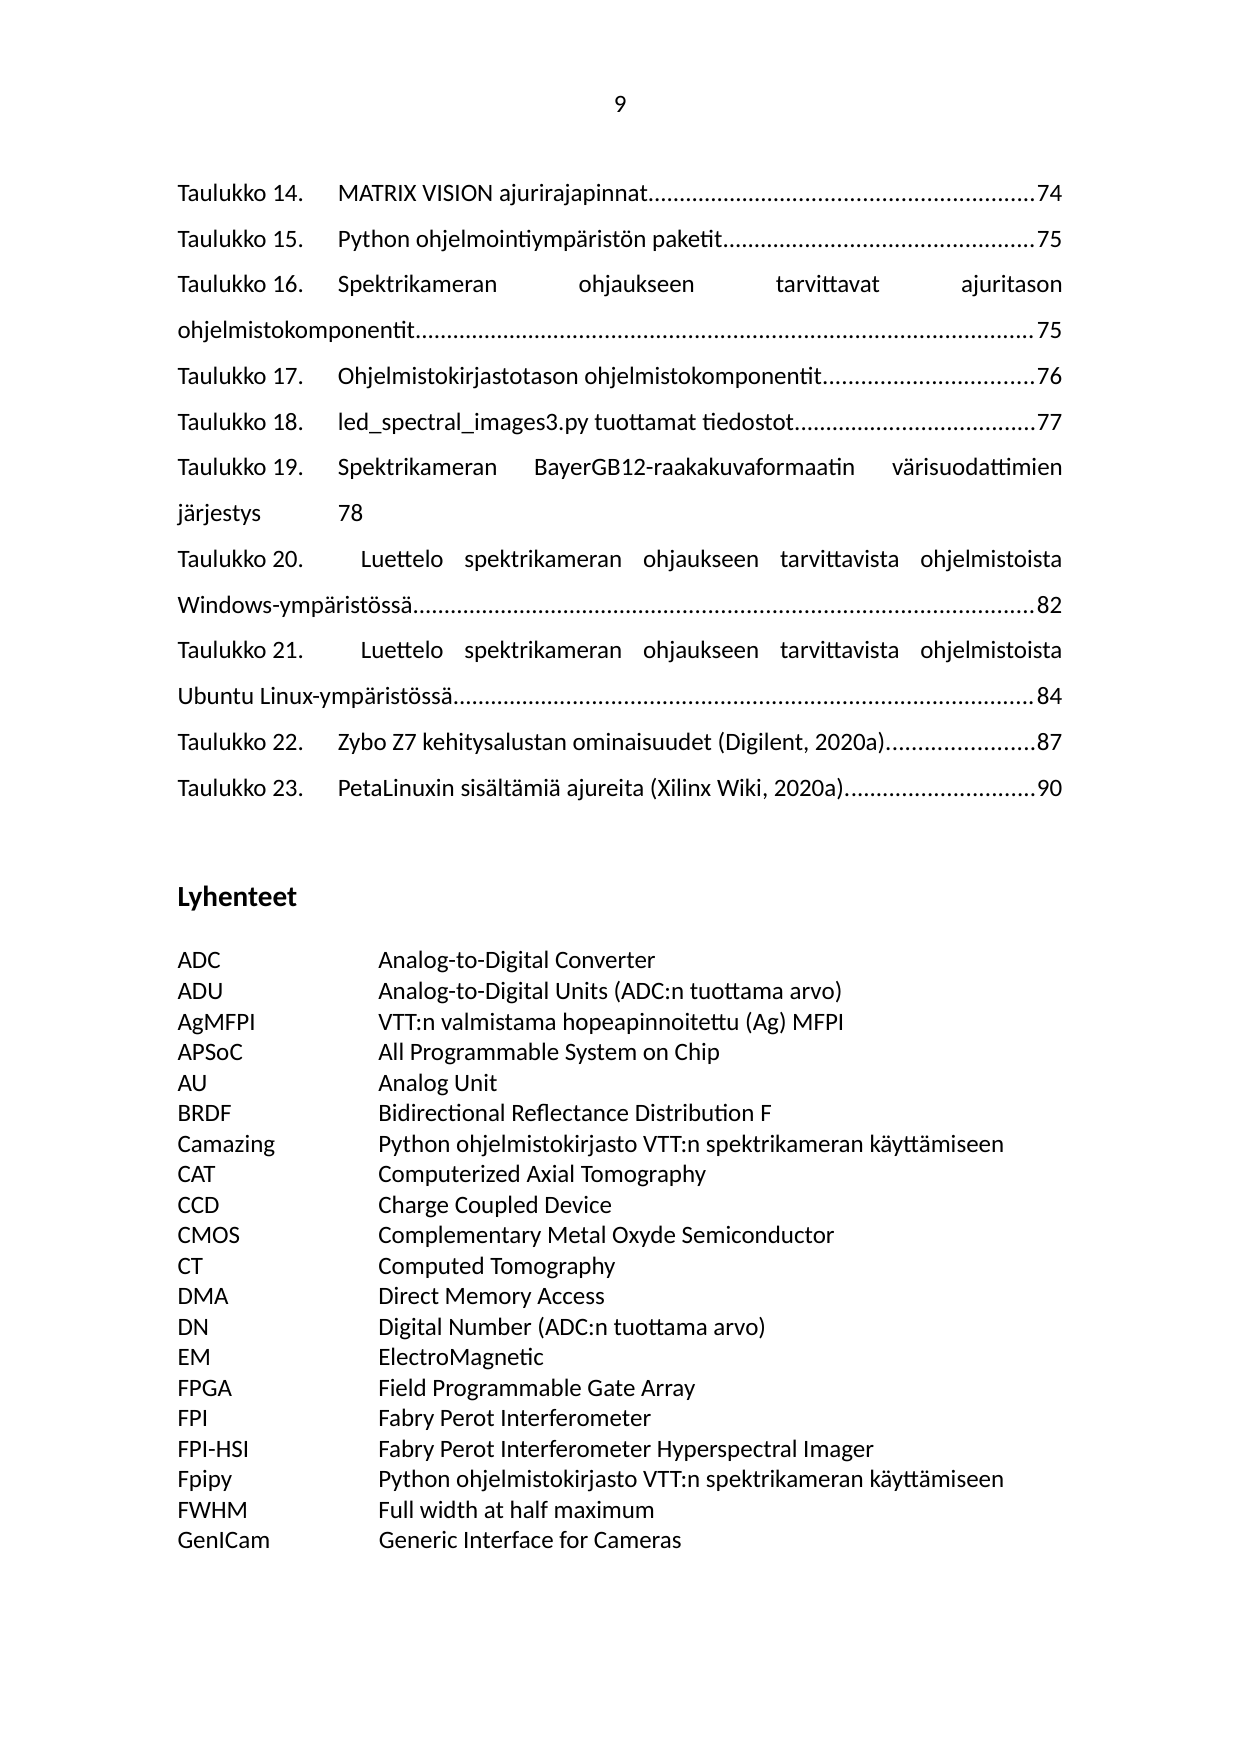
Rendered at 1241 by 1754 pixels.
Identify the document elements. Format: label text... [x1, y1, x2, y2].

text FPGA Field Programmable Gate Array [177, 1372, 1063, 1402]
text Taulukko 19. Spektrikameran BayerGB12-raakakuvaformaatin värisuodattimien järjestys 78 [177, 452, 1063, 528]
text Taulukko 16. Spektrikameran ohjaukseen tarvittavat ajuritason ohjelmistokomponentit 75 [177, 269, 1063, 345]
text Fpipy Python ohjelmistokirjasto VTT:n spektrikameran käyttämiseen [177, 1463, 1063, 1494]
text FPI Fabry Perot Interferometer [177, 1402, 1063, 1433]
text AgMFPI VTT:n valmistama hopeapinnoitettu (Ag) MFPI [177, 1006, 1063, 1036]
text Taulukko 17. Ohjelmistokirjastotason ohjelmistokomponentit 76 [177, 360, 1063, 391]
text DMA Direct Memory Access [177, 1280, 1063, 1311]
text ADC Analog-to-Digital Converter [177, 944, 1063, 975]
text BRDF Bidirectional Reflectance Distribution F [177, 1097, 1063, 1128]
text Taulukko 22. Zybo Z7 kehitysalustan ominaisuudet (Digilent, 2020a). 87 [177, 726, 1063, 756]
text CCD Charge Coupled Device [177, 1189, 1063, 1219]
text CAT Computerized Axial Tomography [177, 1158, 1063, 1189]
text CT Computed Tomography [177, 1250, 1063, 1280]
text EM ElectroMagnetic [177, 1341, 1063, 1372]
text Taulukko 20. Luettelo spektrikameran ohjaukseen tarvittavista ohjelmistoista Windows-ympäristössä 82 [177, 543, 1063, 619]
text Taulukko 15. Python ohjelmointiympäristön paketit 75 [177, 223, 1063, 253]
text FPI-HSI Fabry Perot Interferometer Hyperspectral Imager [177, 1433, 1063, 1463]
text AU Analog Unit [177, 1067, 1063, 1097]
subtitle Lyhenteet [177, 878, 1063, 914]
text Taulukko 23. PetaLinuxin sisältämiä ajureita (Xilinx Wiki, 2020a). 90 [177, 772, 1063, 802]
text DN Digital Number (ADC:n tuottama arvo) [177, 1311, 1063, 1341]
text Taulukko 14. MATRIX VISION ajurirajapinnat 74 [177, 177, 1063, 208]
text ADU Analog-to-Digital Units (ADC:n tuottama arvo) [177, 975, 1063, 1006]
text Taulukko 18. led_spectral_images3.py tuottamat tiedostot. 77 [177, 406, 1063, 436]
text APSoC All Programmable System on Chip [177, 1036, 1063, 1067]
text CMOS Complementary Metal Oxyde Semiconductor [177, 1219, 1063, 1250]
text GenICam Generic Interface for Cameras [177, 1524, 1063, 1555]
text FWHM Full width at half maximum [177, 1494, 1063, 1524]
text Camazing Python ohjelmistokirjasto VTT:n spektrikameran käyttämiseen [177, 1128, 1063, 1158]
text Taulukko 21. Luettelo spektrikameran ohjaukseen tarvittavista ohjelmistoista Ubuntu Linux-ympäristössä 84 [177, 634, 1063, 711]
